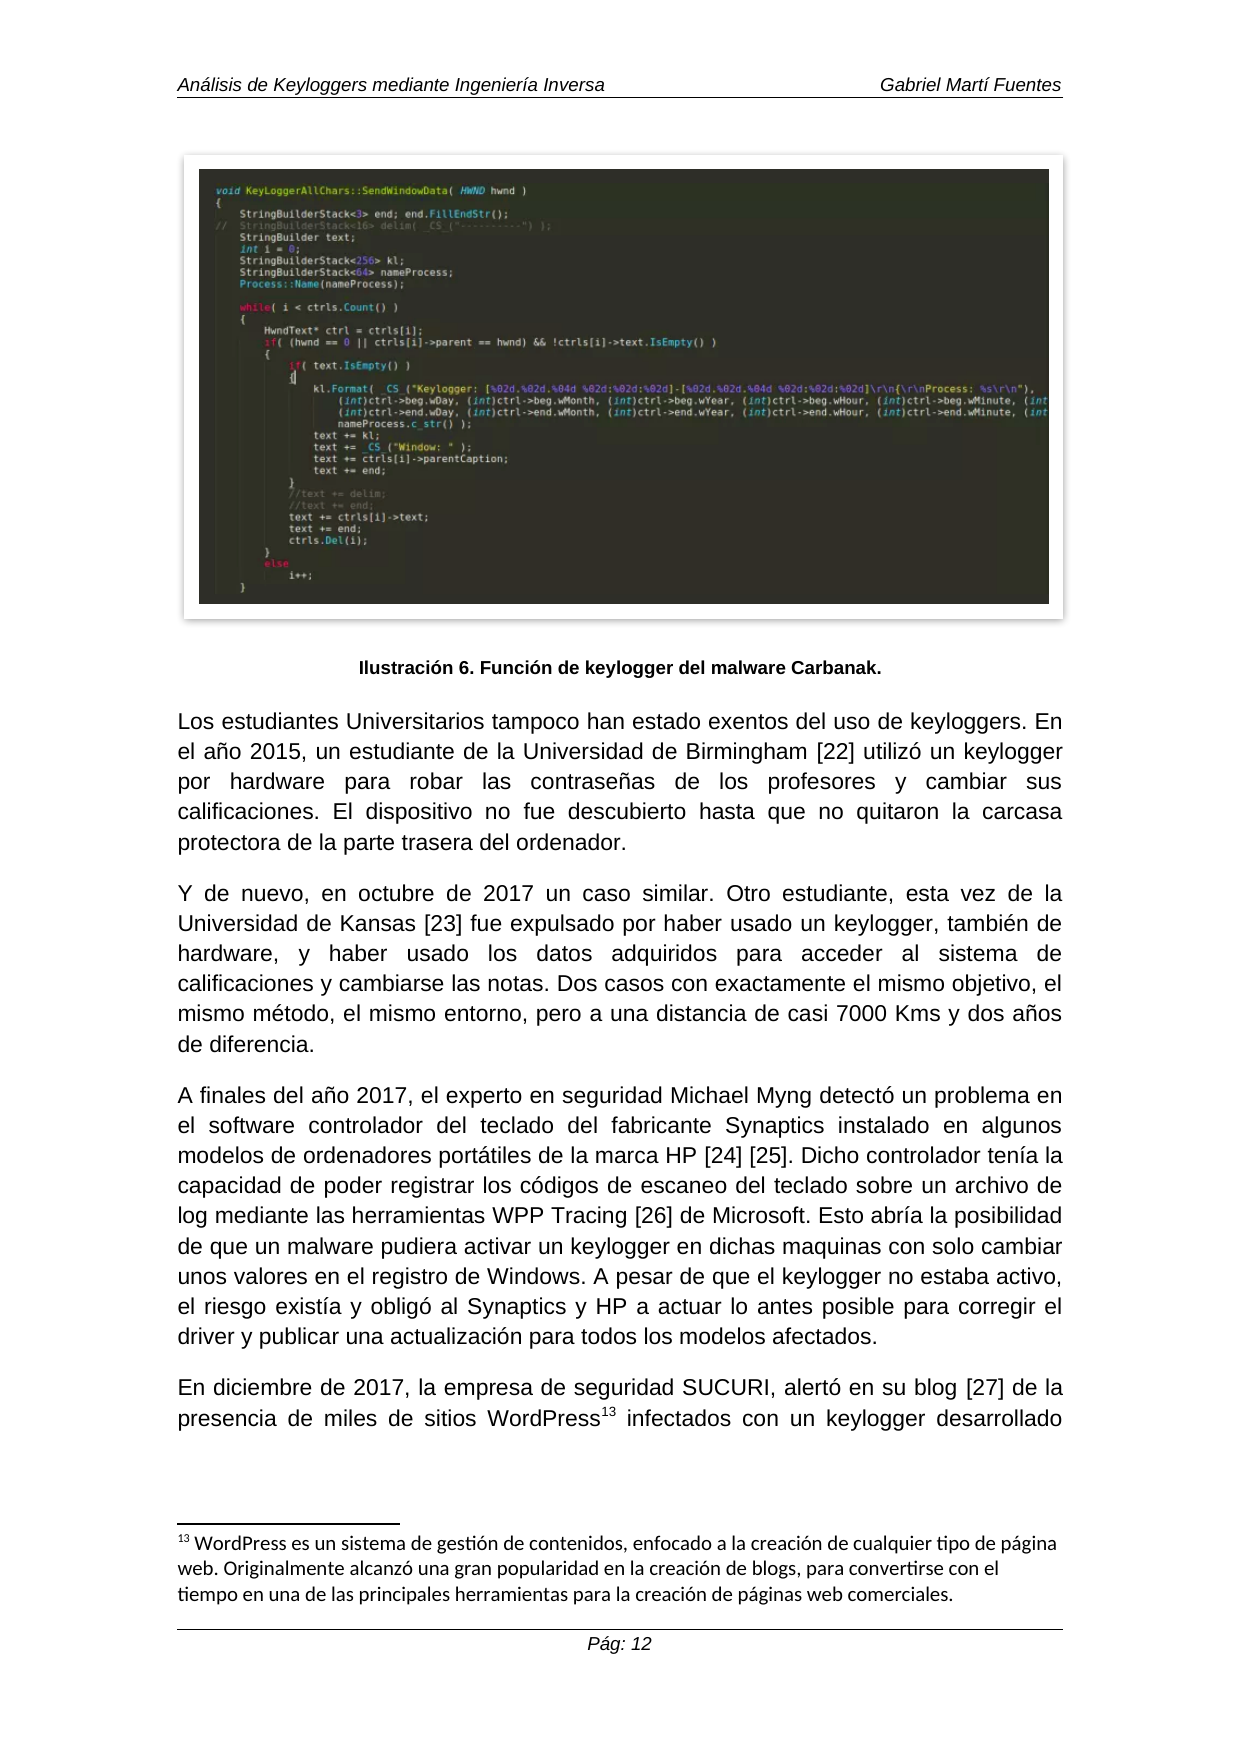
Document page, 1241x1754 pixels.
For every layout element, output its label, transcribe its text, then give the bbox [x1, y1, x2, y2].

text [177, 1374, 1063, 1461]
text Y de nuevo, en octubre de 2017 un caso similar. Otro estudiante, esta vez de la Universidad de Kansas fue expulsado por haber usado un keylogger, también de hardware, y haber usado los datos adquiridos para acceder al sistema de calificaciones y cambiarse las notas. Dos casos con exactamente el mismo objetivo, el mismo método, el mismo entorno, pero a una distancia de casi 7000 Kms y dos años de diferencia. [177, 879, 1063, 1057]
text A finales del año 2017, el experto en seguridad Michael Myng detectó un problema en el software controlador del teclado del fabricante Synaptics instalado en algunos modelos de ordenadores portátiles de la marca HP. Dicho controlador tenía la capacidad de poder registrar los códigos de escaneo del teclado sobre un archivo de log mediante las herramientas WPP Tracing de Microsoft. Esto abría la posibilidad de que un malware pudiera activar un keylogger en dichas maquinas con solo cambiar unos valores en el registro de Windows. A pesar de que el keylogger no estaba activo, el riesgo existía y obligó al Synaptics y HP a actuar lo antes posible para corregir el driver y publicar una actualización para todos los modelos afectados. [177, 1082, 1063, 1349]
text Los estudiantes Universitarios tampoco han estado exentos del uso de keyloggers. En el año 2015, un estudiante de la Universidad de Birmingham utilizó un keylogger por hardware para robar las contraseñas de los profesores y cambiar sus calificaciones. El dispositivo no fue descubierto hasta que no quitaron la carcasa protectora de la parte trasera del ordenador. [177, 708, 1063, 855]
picture [199, 169, 1049, 604]
text Ilustración 6. Función de keylogger del malware Carbanak. [177, 657, 1063, 678]
